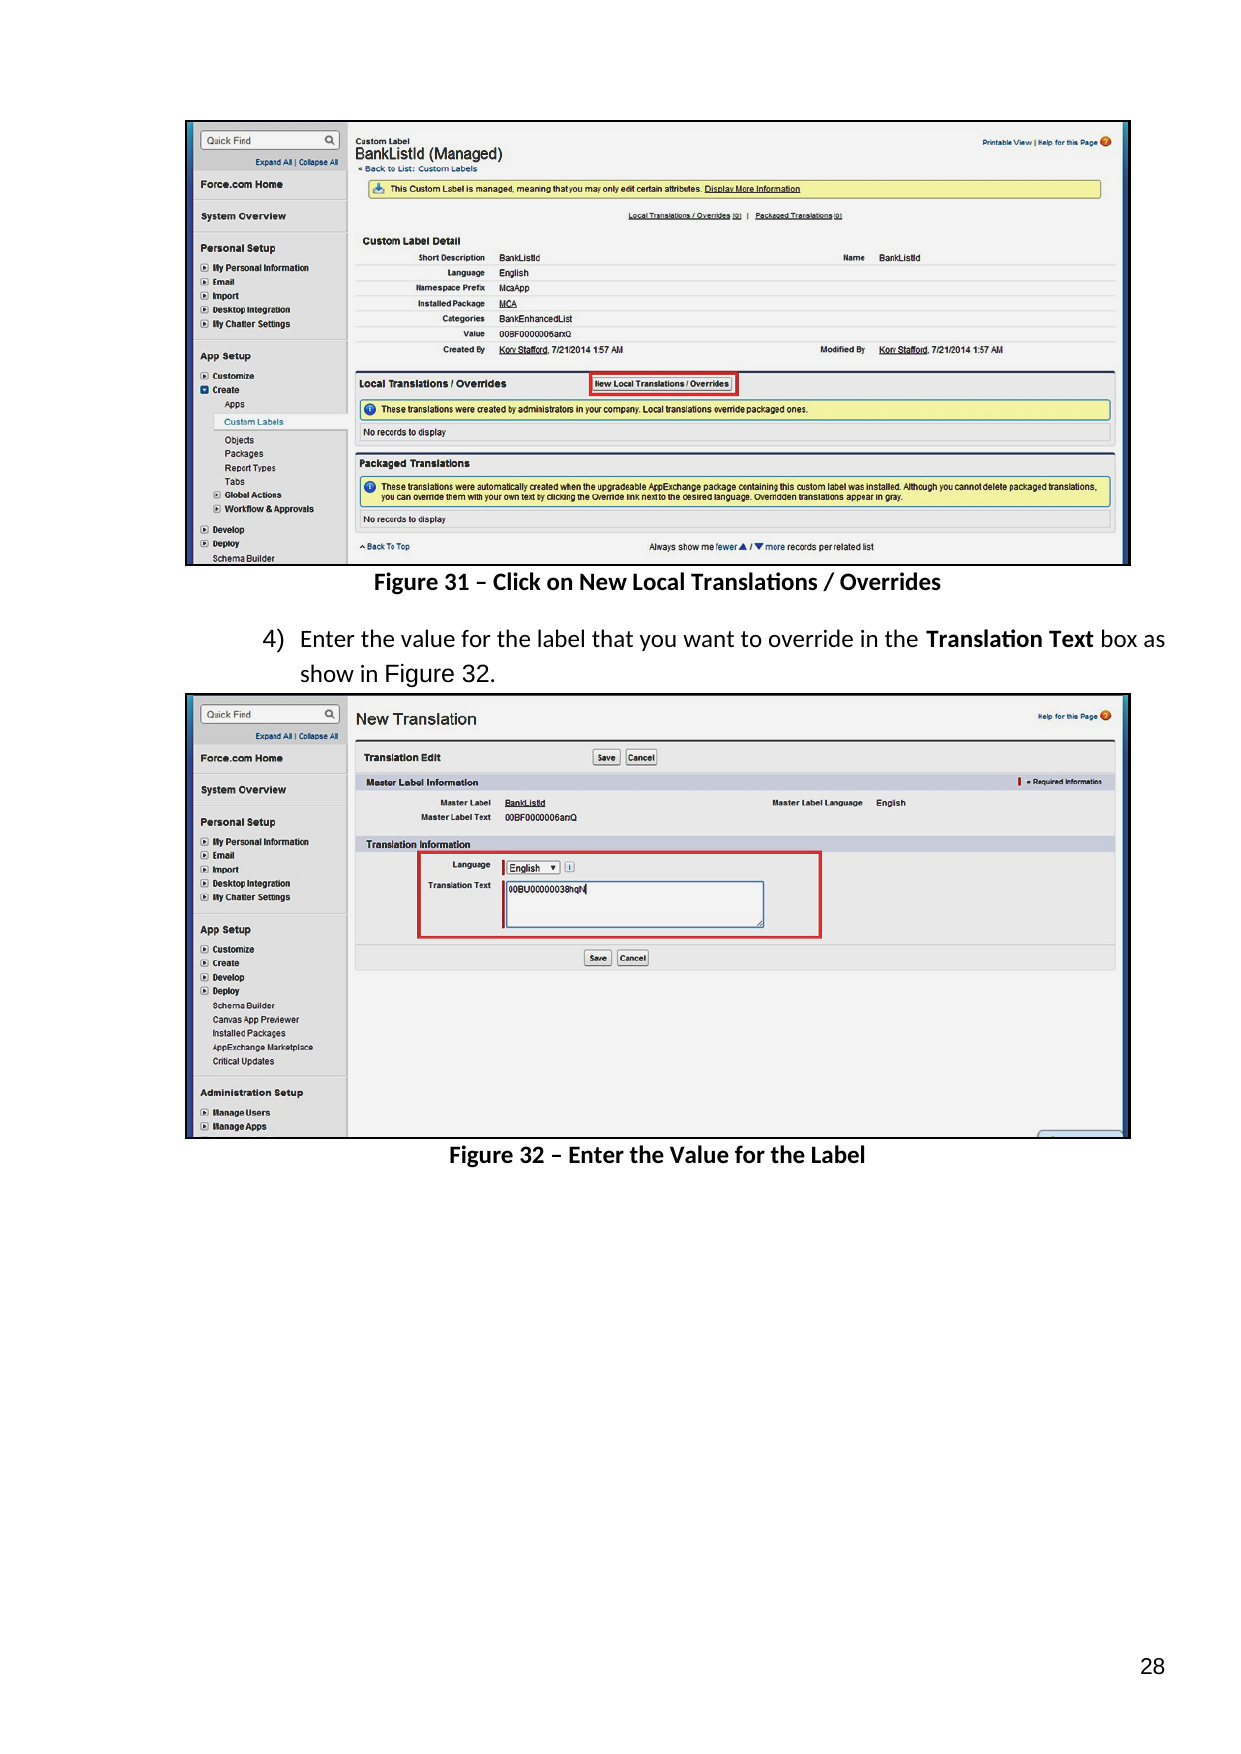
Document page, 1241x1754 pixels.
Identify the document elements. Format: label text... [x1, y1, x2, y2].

text Figure 32 – Enter the Value for the Label [150, 1139, 1165, 1170]
text Figure 31 – Click on New Local Translations / Overrides [150, 566, 1165, 597]
list Enter the value for the label that you want to override in the Translation Text box as show in Figure 32. [262, 623, 1165, 689]
picture [187, 122, 1128, 564]
picture [187, 695, 1128, 1137]
